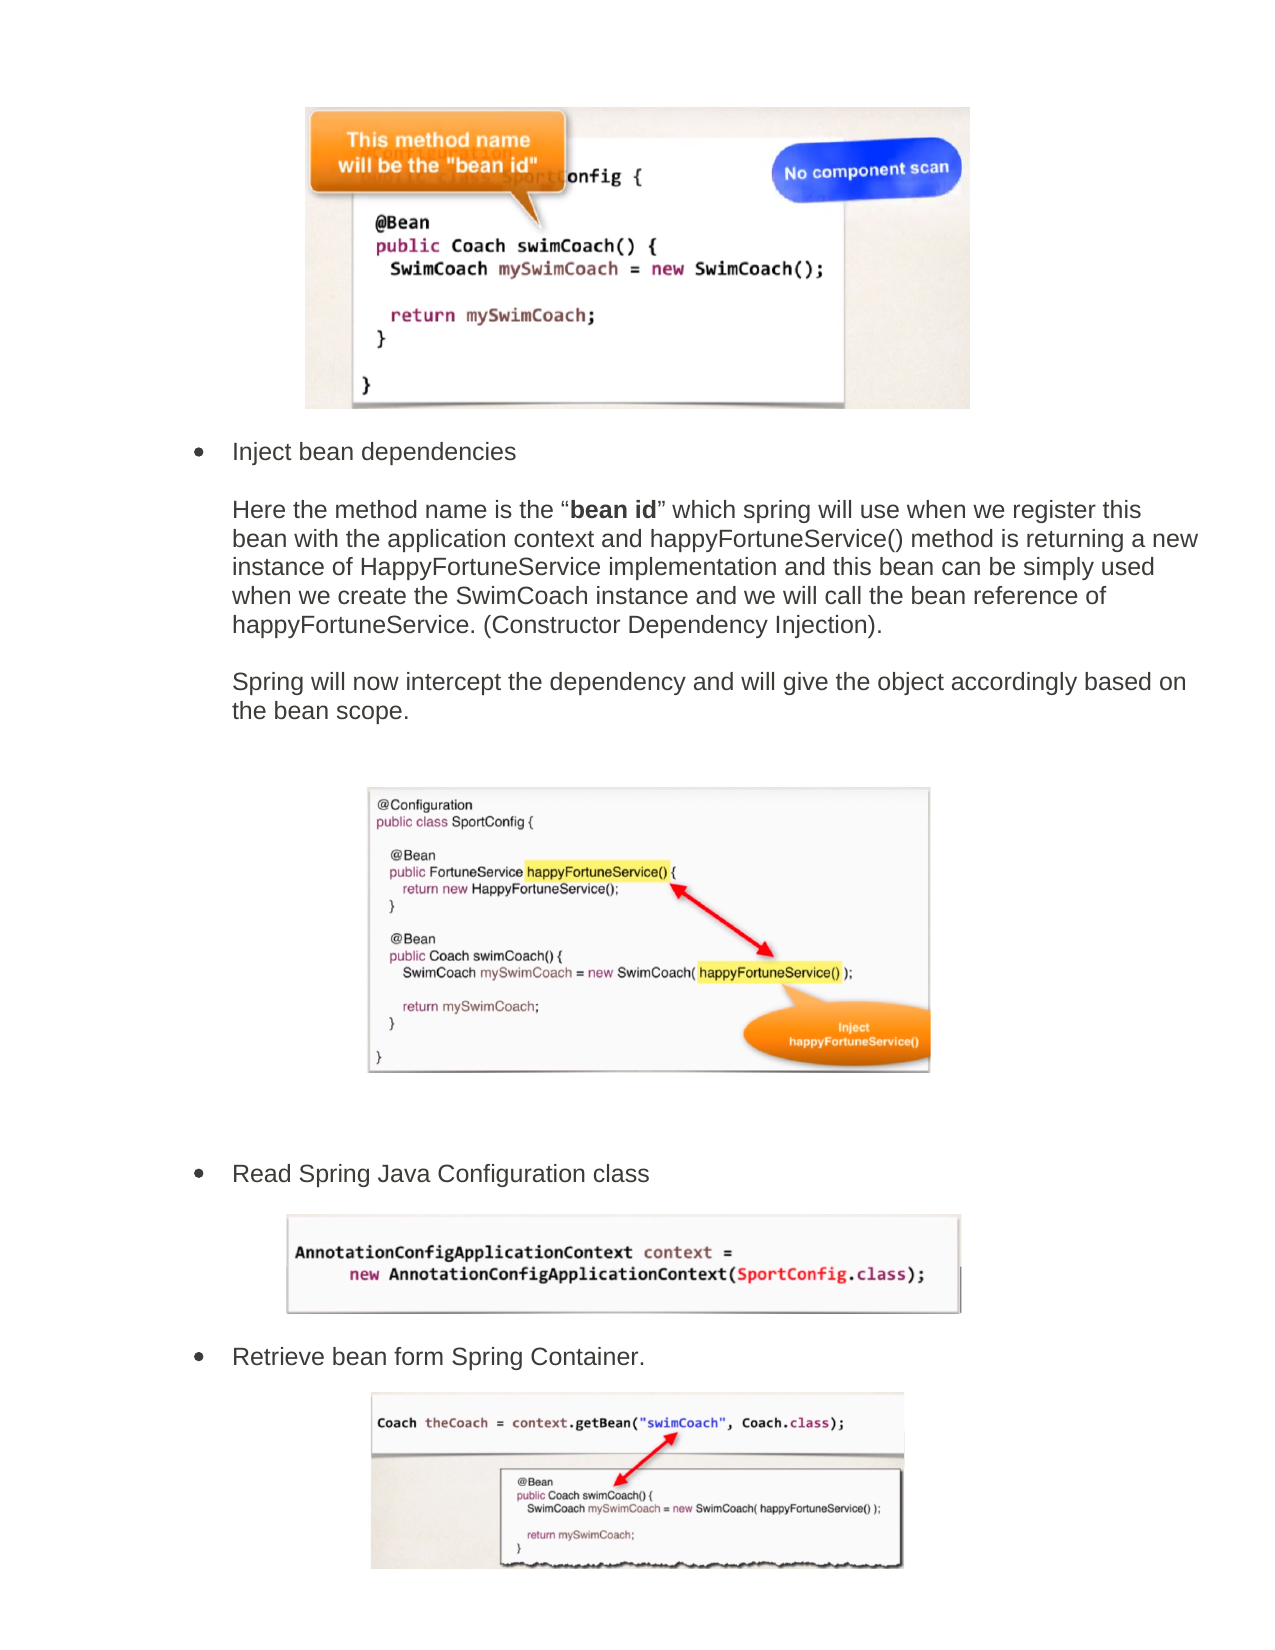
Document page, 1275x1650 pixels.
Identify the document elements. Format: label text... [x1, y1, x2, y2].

list Retrieve bean form Spring Container. [194, 1342, 1200, 1371]
text Here the method name is the “bean id” which spring will use when we register this bean with the application context and happyFortuneService() method is returning a new instance of HappyFortuneService implementation and this bean can be simply used when we create the SwimCoach instance and we will call the bean reference of happyFortuneService. (Constructor Dependency Injection). [232, 495, 1200, 639]
picture [370, 1392, 905, 1569]
picture [366, 787, 931, 1073]
list Inject bean dependencies [194, 437, 1200, 466]
list Read Spring Java Configuration class [194, 1158, 1200, 1187]
picture [286, 1214, 962, 1314]
picture [305, 107, 970, 409]
text Spring will now intercept the dependency and will give the object accordingly based on the bean scope. [232, 667, 1200, 725]
